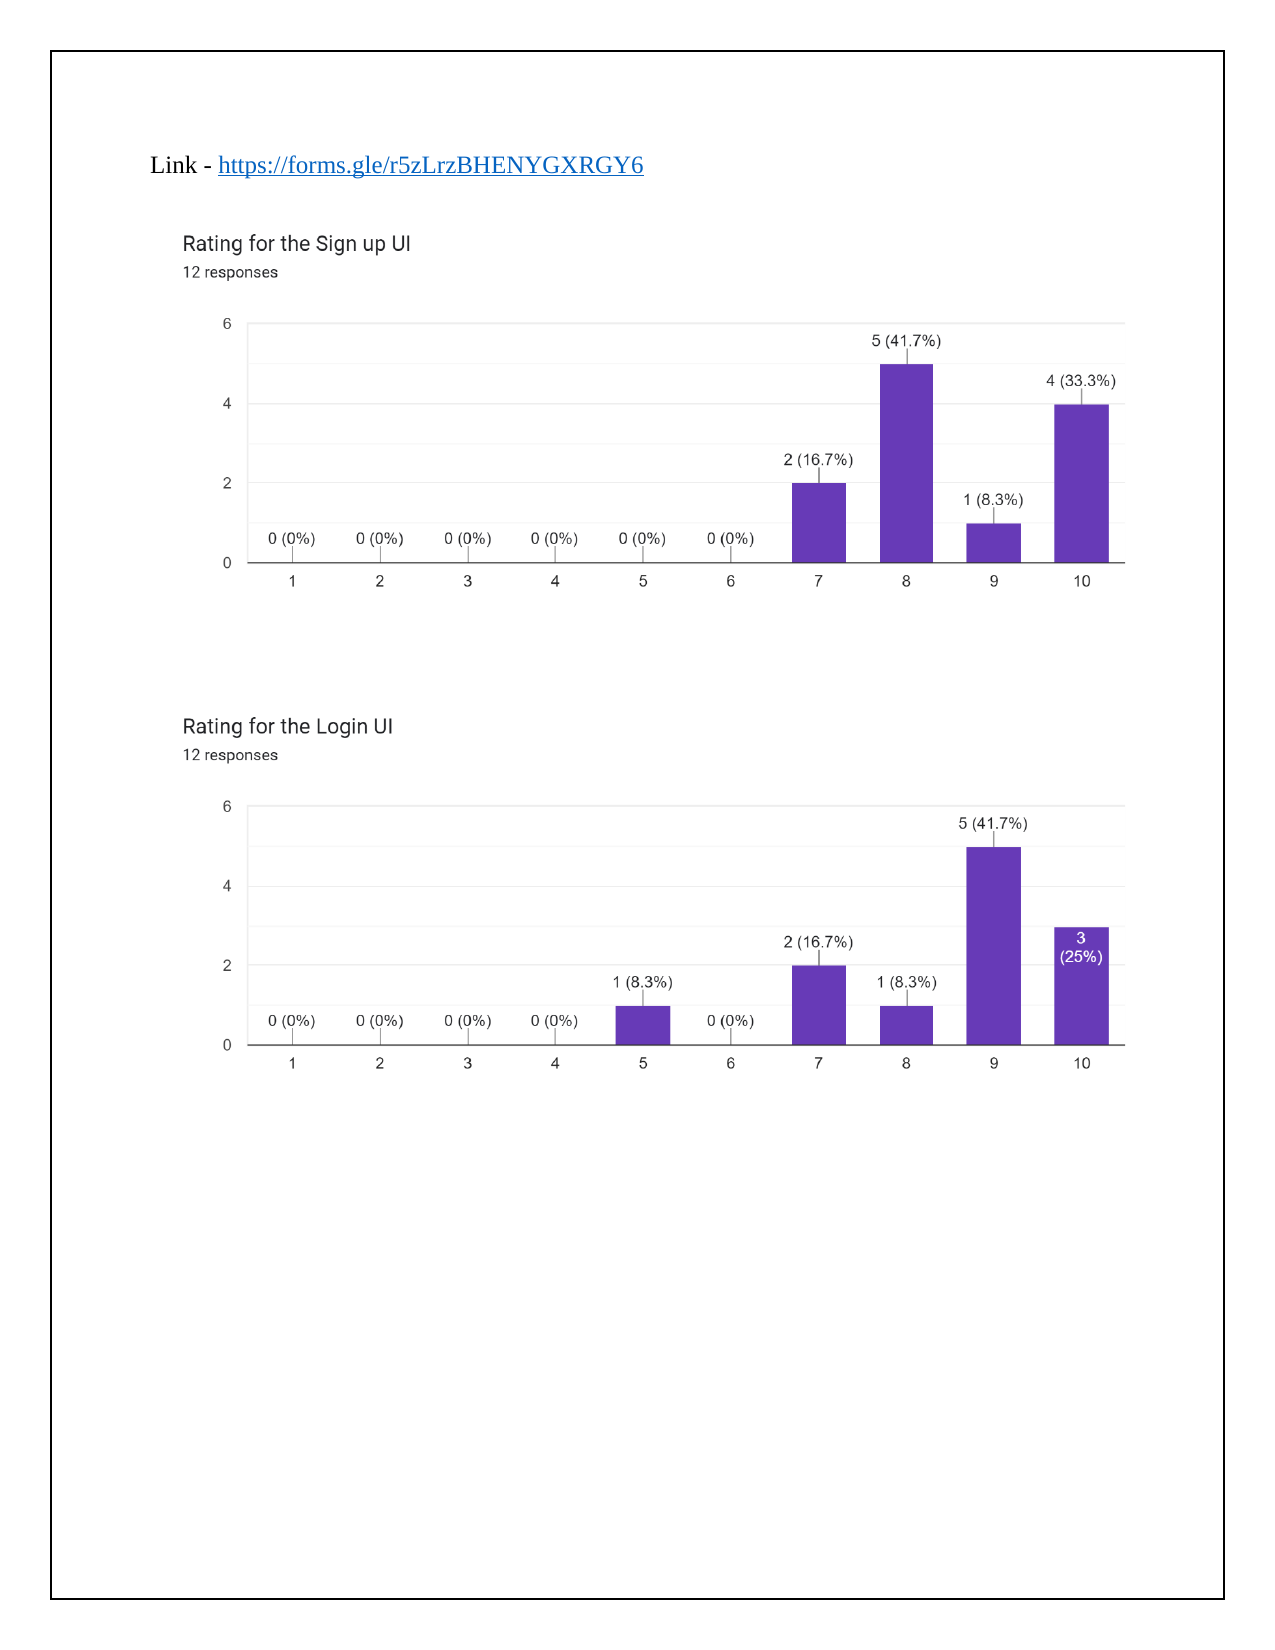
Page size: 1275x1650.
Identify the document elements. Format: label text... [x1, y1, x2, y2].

text Link - https://forms.gle/r5zLrzBHENYGXRGY6 [150, 150, 1125, 179]
picture [150, 197, 1125, 662]
picture [150, 680, 1125, 1144]
